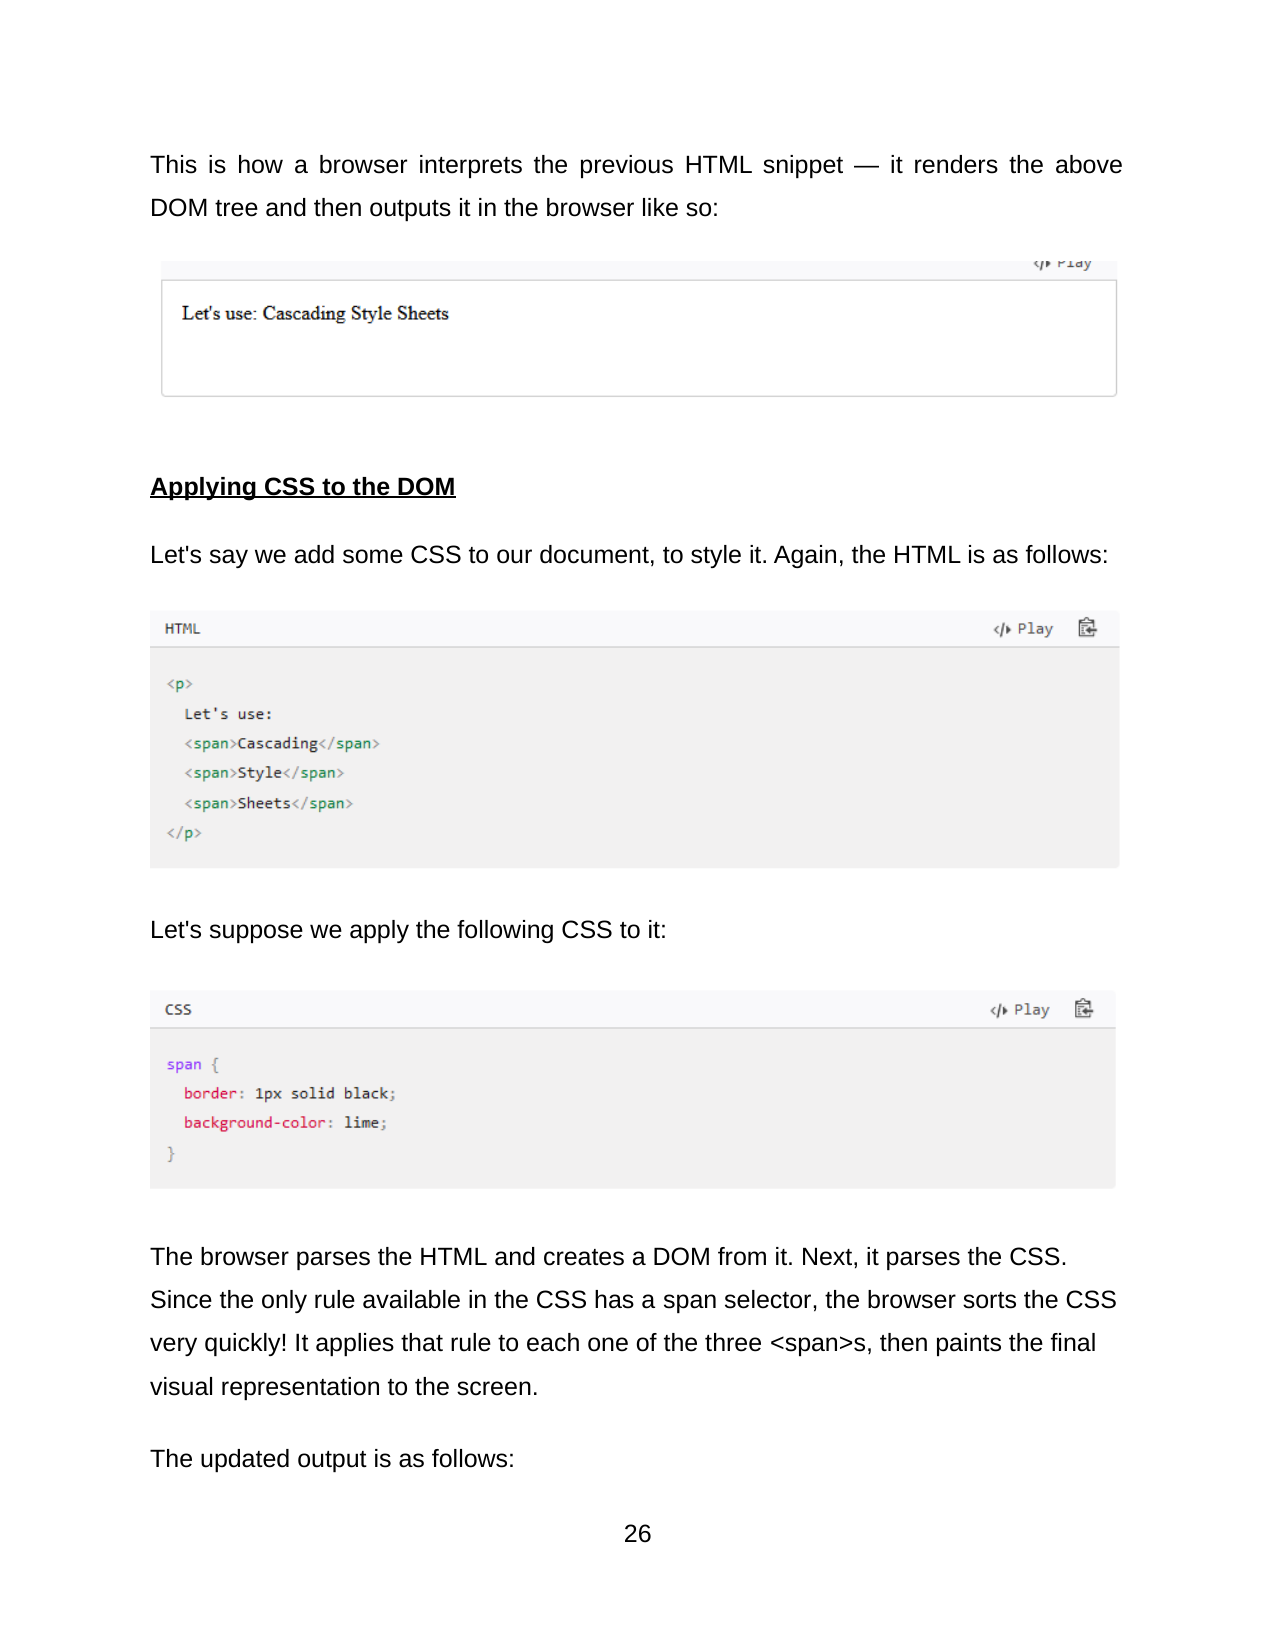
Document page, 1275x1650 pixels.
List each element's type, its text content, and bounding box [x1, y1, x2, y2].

text The browser parses the HTML and creates a DOM from it. Next, it parses the CSS. Since the only rule available in the CSS has a span selector, the browser sorts the CSS very quickly! It applies that rule to each one of the three <span>s, then paints the final visual representation to the screen. [150, 1242, 1125, 1400]
picture [150, 261, 1125, 432]
text Let's suppose we apply the following CSS to it: [150, 915, 1125, 944]
text Applying CSS to the DOM [150, 471, 1125, 500]
picture [150, 607, 1125, 876]
text The updated output is as follows: [150, 1444, 1125, 1473]
text Let's say we add some CSS to our document, to style it. Again, the HTML is as follows: [150, 539, 1125, 568]
text This is how a browser interprets the previous HTML snippet — it renders the above DOM tree and then outputs it in the browser like so: [150, 150, 1125, 222]
picture [150, 983, 1125, 1199]
